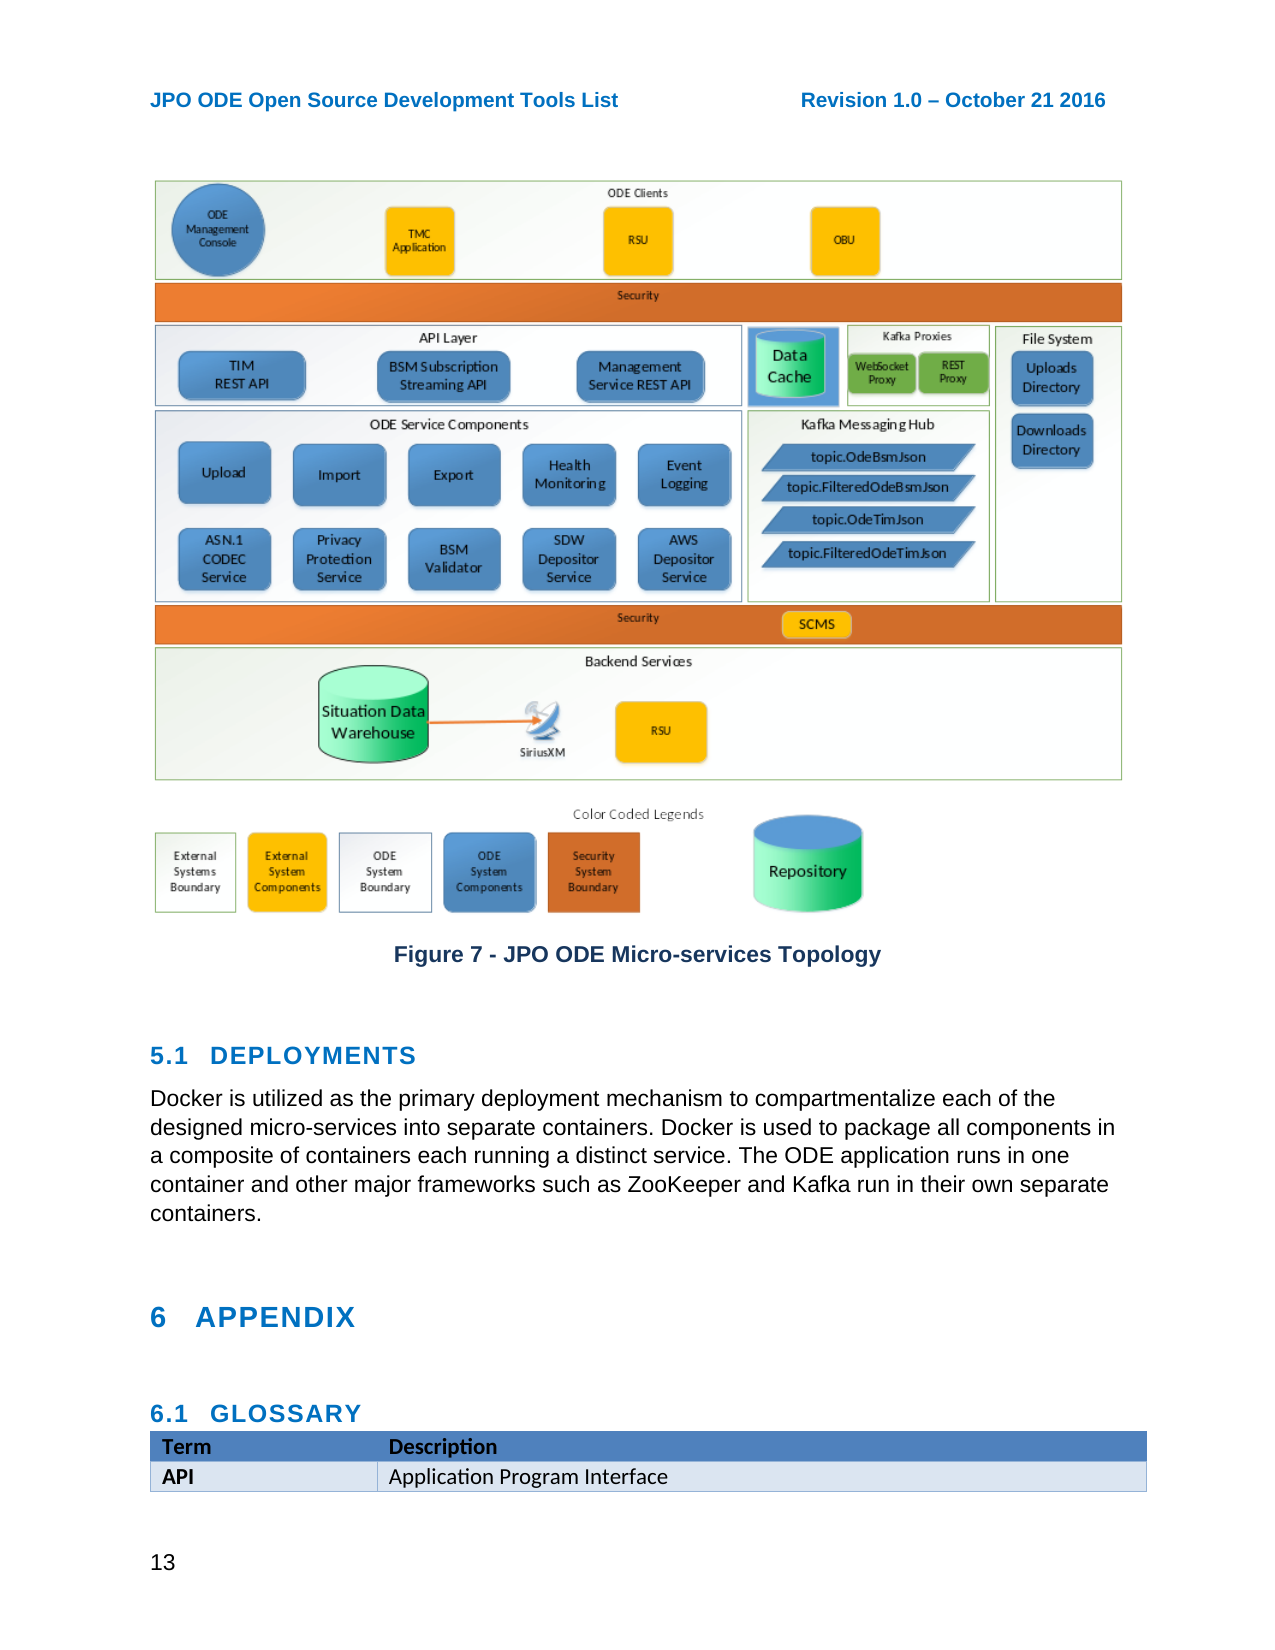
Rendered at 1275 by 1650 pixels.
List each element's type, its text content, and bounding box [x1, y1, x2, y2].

subtitle Glossary [150, 1399, 1125, 1428]
table_cell Application Program Interface [378, 1462, 1146, 1491]
table_cell API [151, 1462, 377, 1491]
subtitle Appendix [150, 1300, 1125, 1333]
table_header Description [378, 1432, 1146, 1461]
subtitle Deployments [150, 1041, 1125, 1070]
text Docker is utilized as the primary deployment mechanism to compartmentalize each of the designed micro-services into separate containers. Docker is used to package all components in a composite of containers each running a distinct service. The ODE application runs in one container and other major frameworks such as ZooKeeper and Kafka run in their own separate containers. [150, 1084, 1125, 1227]
table_header Term [151, 1432, 377, 1461]
